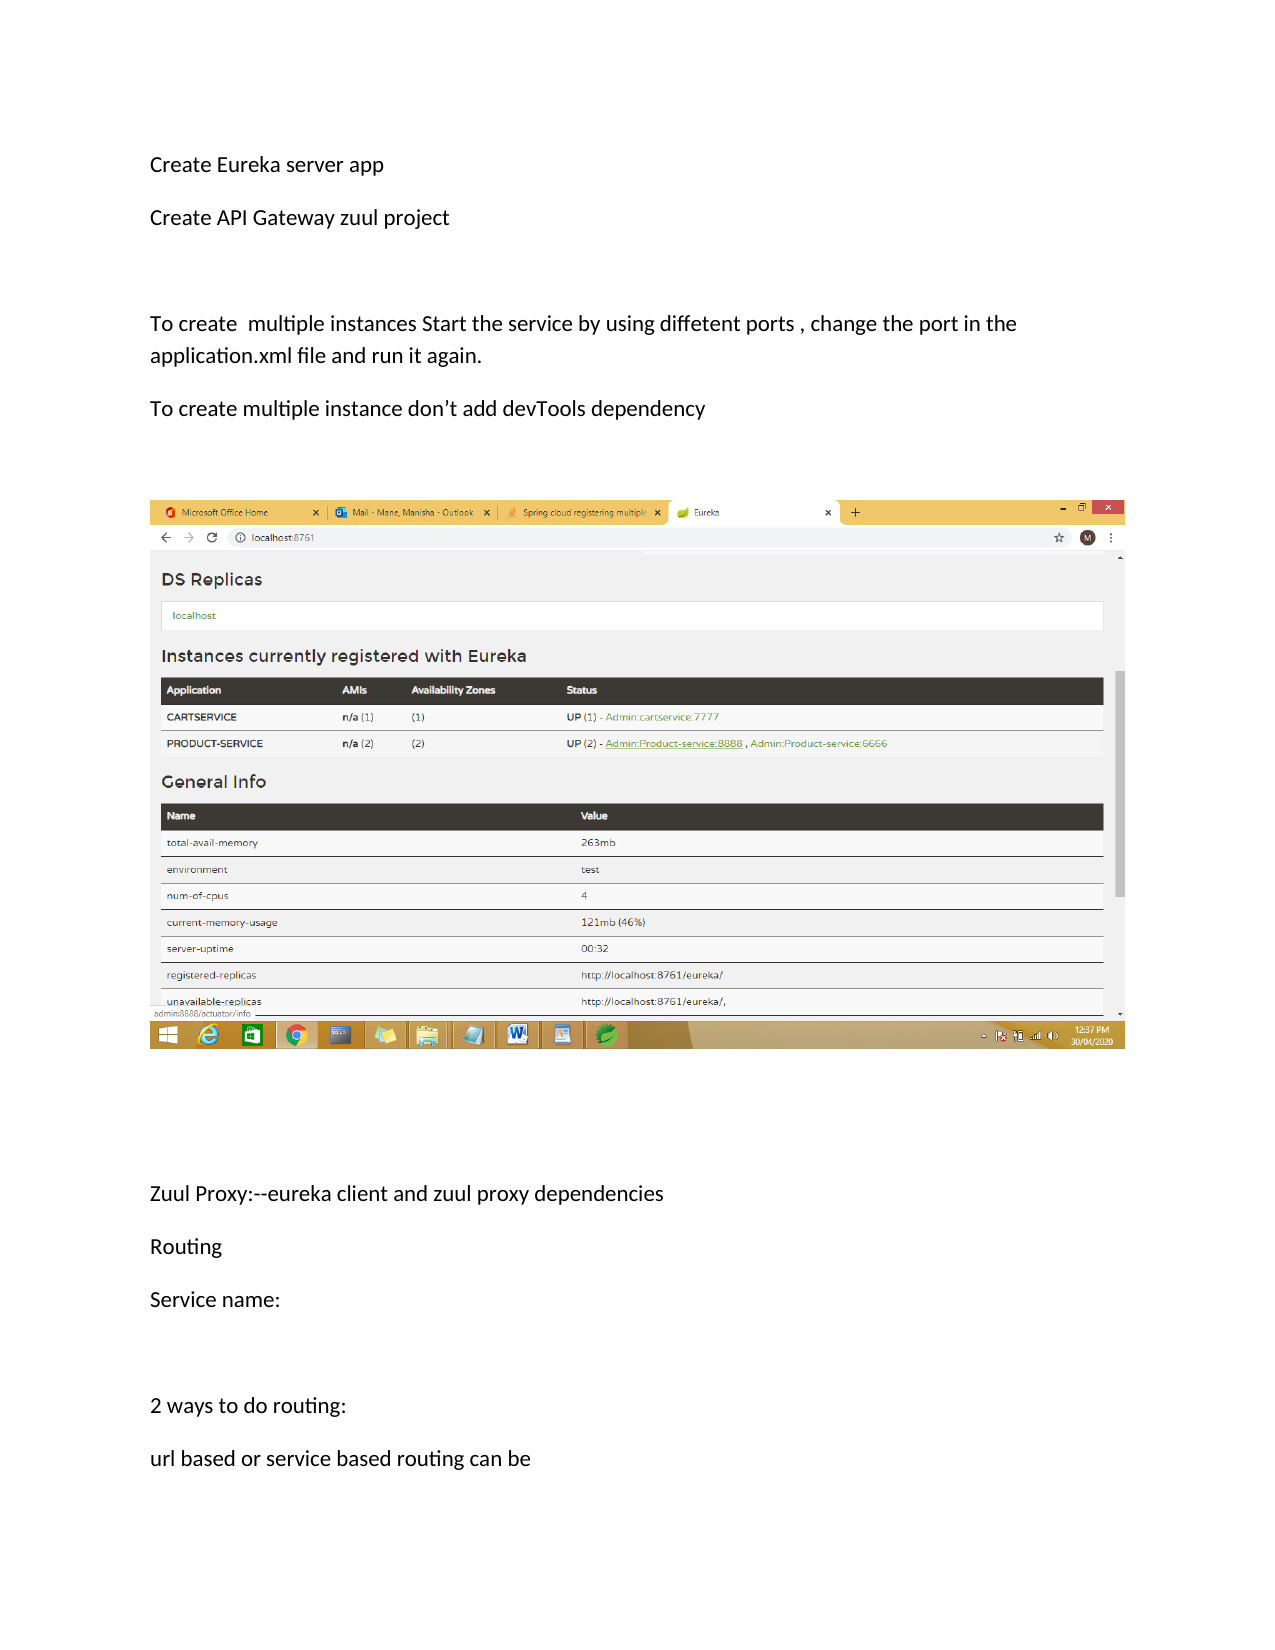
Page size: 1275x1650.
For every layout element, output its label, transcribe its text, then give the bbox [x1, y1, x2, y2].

text Create Eureka server app [150, 150, 1125, 178]
text url based or service based routing can be [150, 1444, 1125, 1473]
picture [150, 500, 1125, 1049]
text To create multiple instance don’t add devTools dependency [150, 394, 1125, 422]
text To create multiple instances Start the service by using diffetent ports , change the port in the application.xml file and run it again. [150, 309, 1125, 369]
text Routing [150, 1232, 1125, 1261]
text Service name: [150, 1286, 1125, 1313]
text Create API Gateway zuul project [150, 203, 1125, 231]
text Zuul Proxy:--eureka client and zuul proxy dependencies [150, 1179, 1125, 1207]
text 2 ways to do routing: [150, 1392, 1125, 1419]
